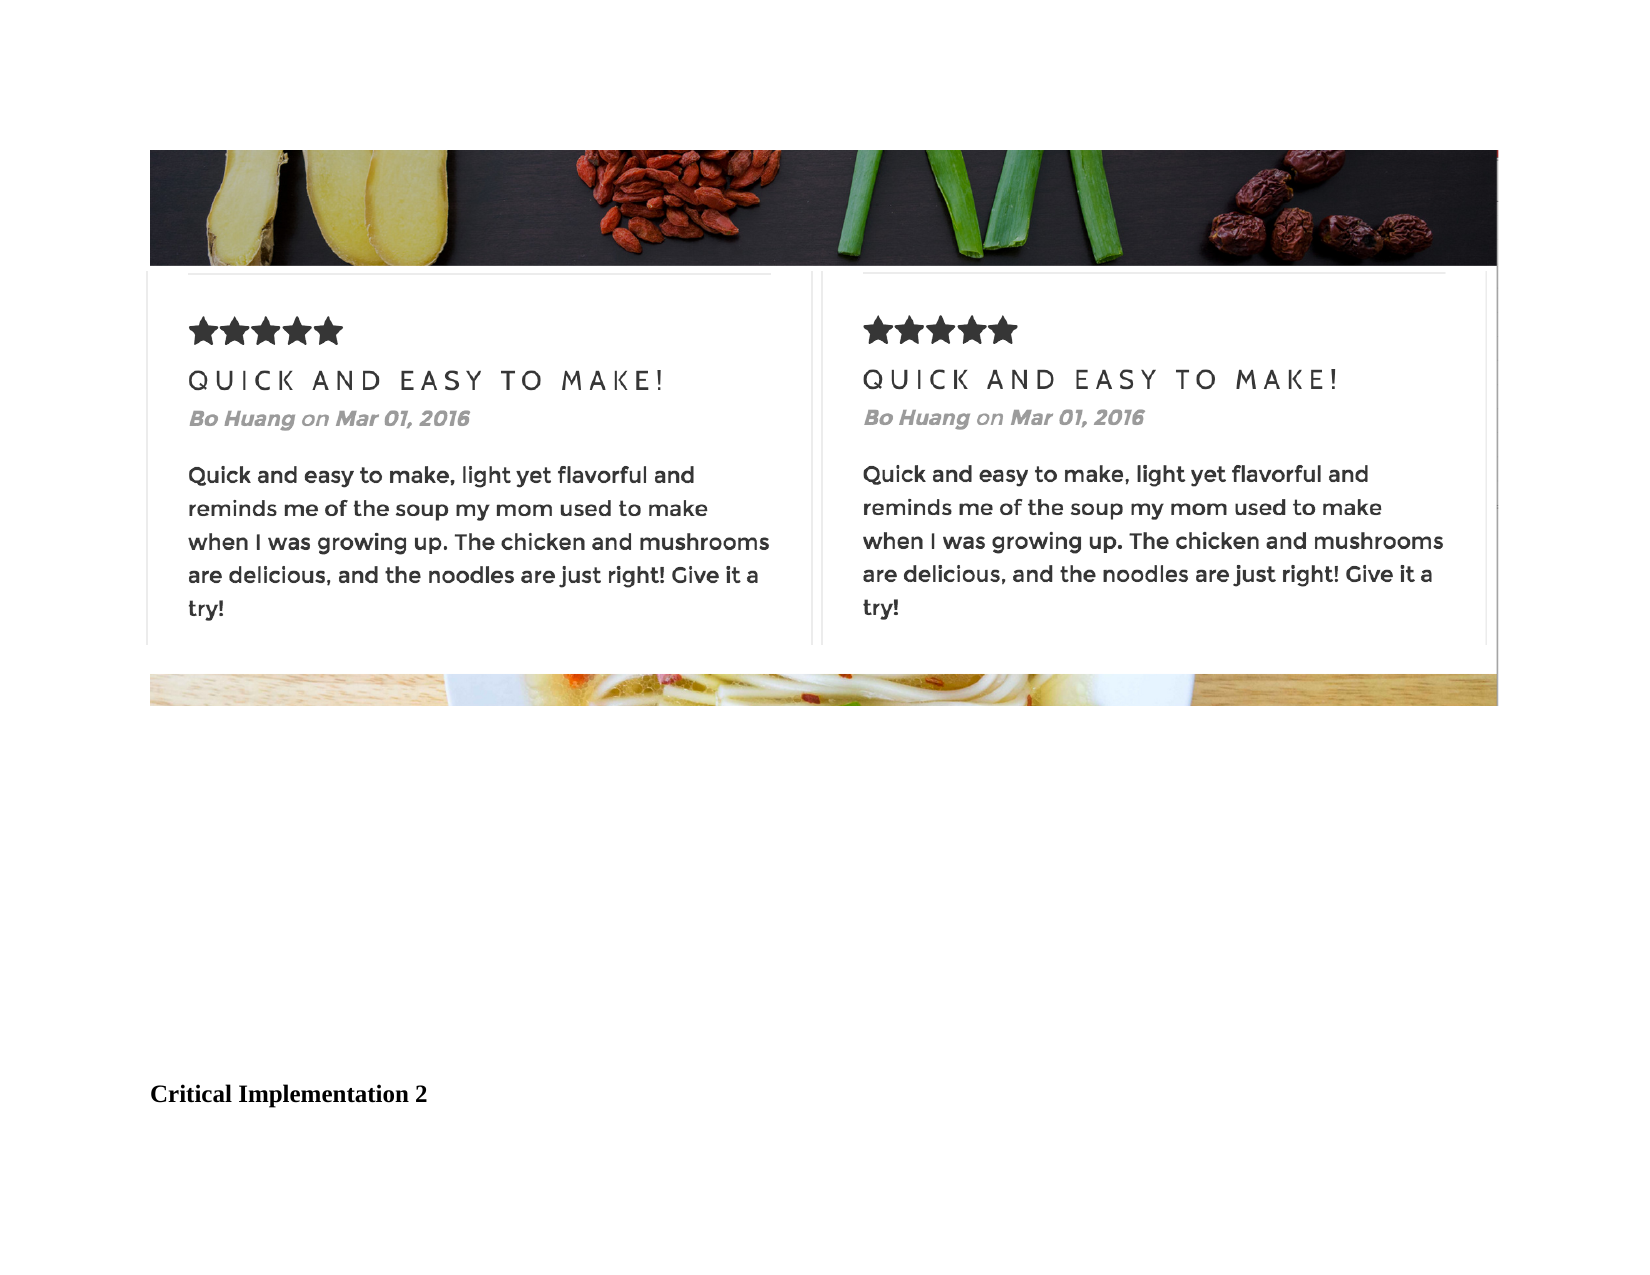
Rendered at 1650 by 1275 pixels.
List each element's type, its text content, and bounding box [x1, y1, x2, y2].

text Critical Implementation 2 [150, 1079, 1500, 1108]
picture [139, 150, 1499, 706]
